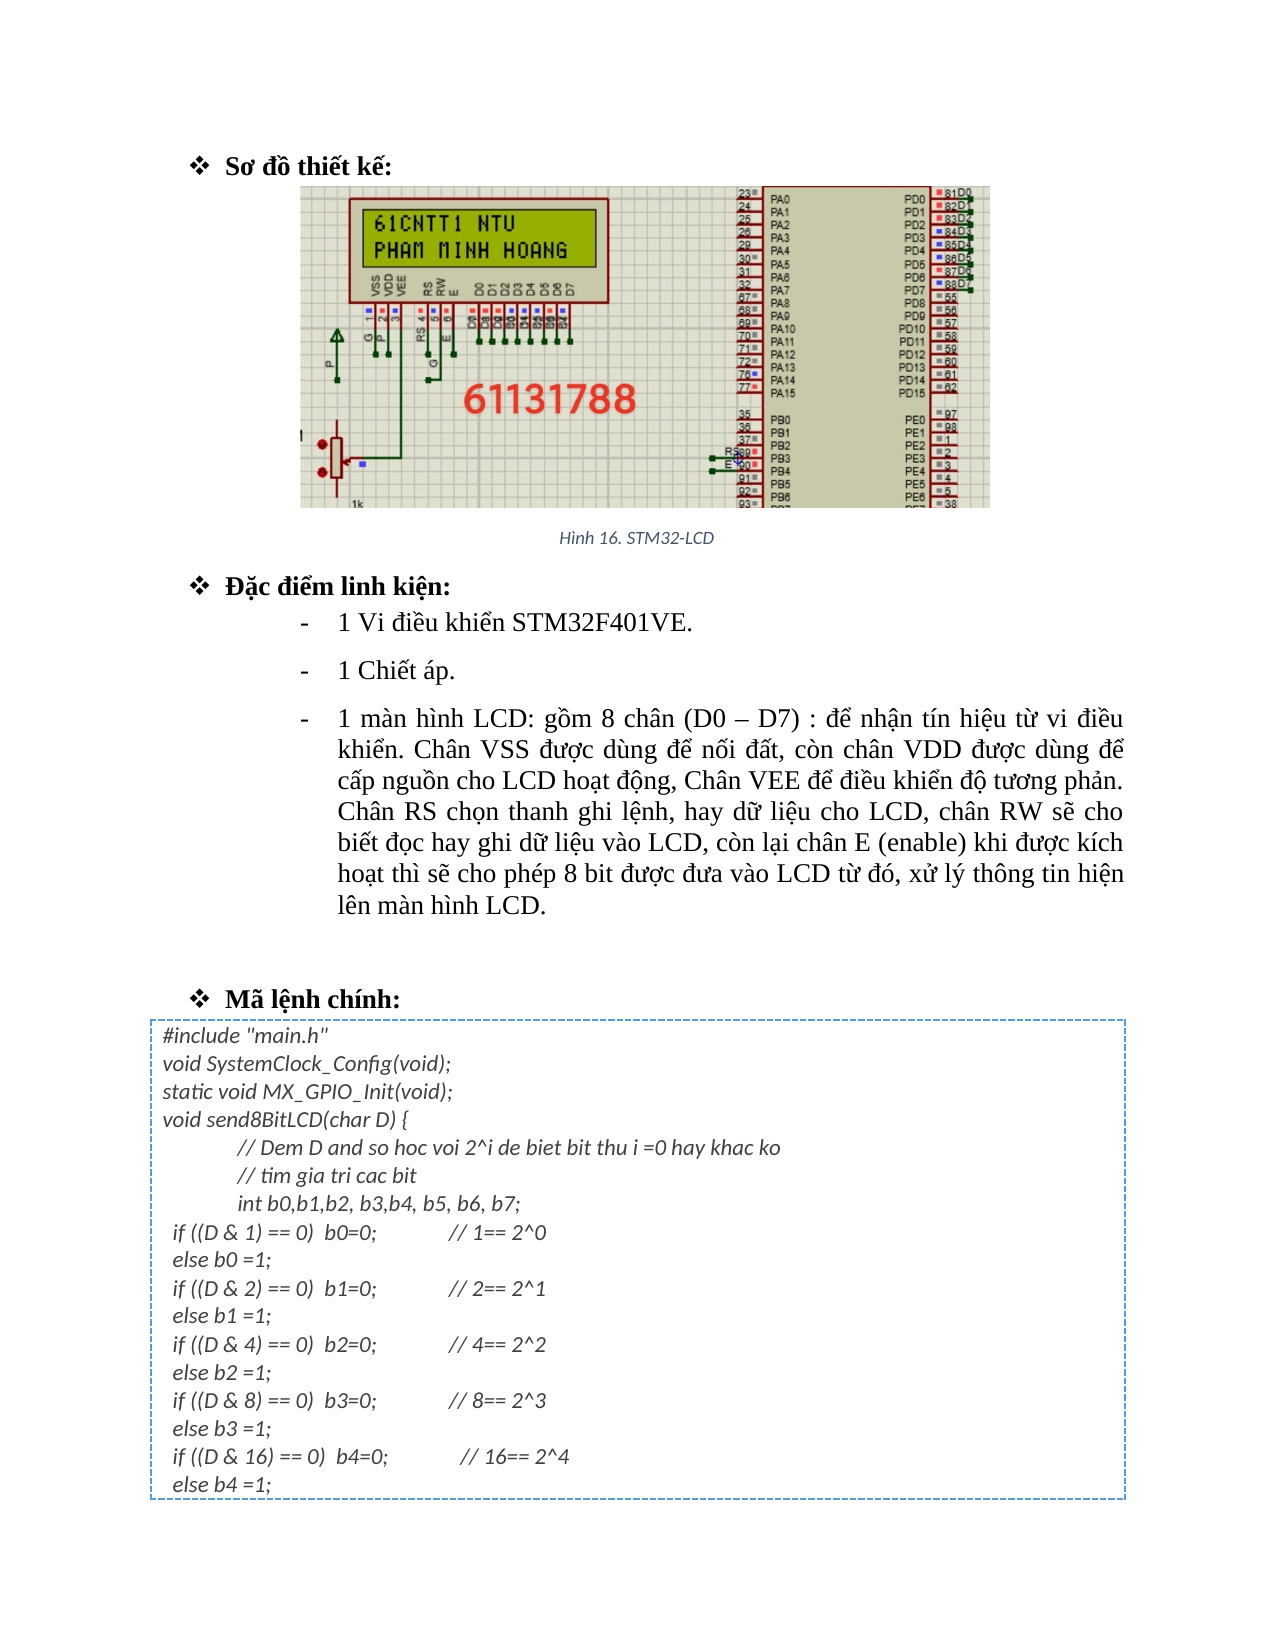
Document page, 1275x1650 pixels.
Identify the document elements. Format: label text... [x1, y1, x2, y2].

subtitle Sơ đồ thiết kế: [187, 150, 1125, 181]
picture [300, 186, 990, 508]
subtitle Đặc điểm linh kiện: [187, 570, 1125, 602]
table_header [151, 1019, 1125, 1498]
subtitle 1 Chiết áp. [300, 654, 1125, 685]
subtitle 1 màn hình LCD: gồm 8 chân (D0 – D7) : để nhận tín hiệu từ vi điều khiển. Chân VSS được dùng để nối đất, còn chân VDD được dùng để cấp nguồn cho LCD hoạt động, Chân VEE để điều khiển độ tương phản. Chân RS chọn thanh ghi lệnh, hay dữ liệu cho LCD, chân RW sẽ cho biết đọc hay ghi dữ liệu vào LCD, còn lại chân E (enable) khi được kích hoạt thì sẽ cho phép 8 bit được đưa vào LCD từ đó, xử lý thông tin hiện lên màn hình LCD. [300, 702, 1125, 920]
text Hình 16. STM32-LCD [150, 527, 1125, 549]
subtitle Mã lệnh chính: [187, 983, 1125, 1015]
subtitle 1 Vi điều khiển STM32F401VE. [300, 606, 1125, 637]
